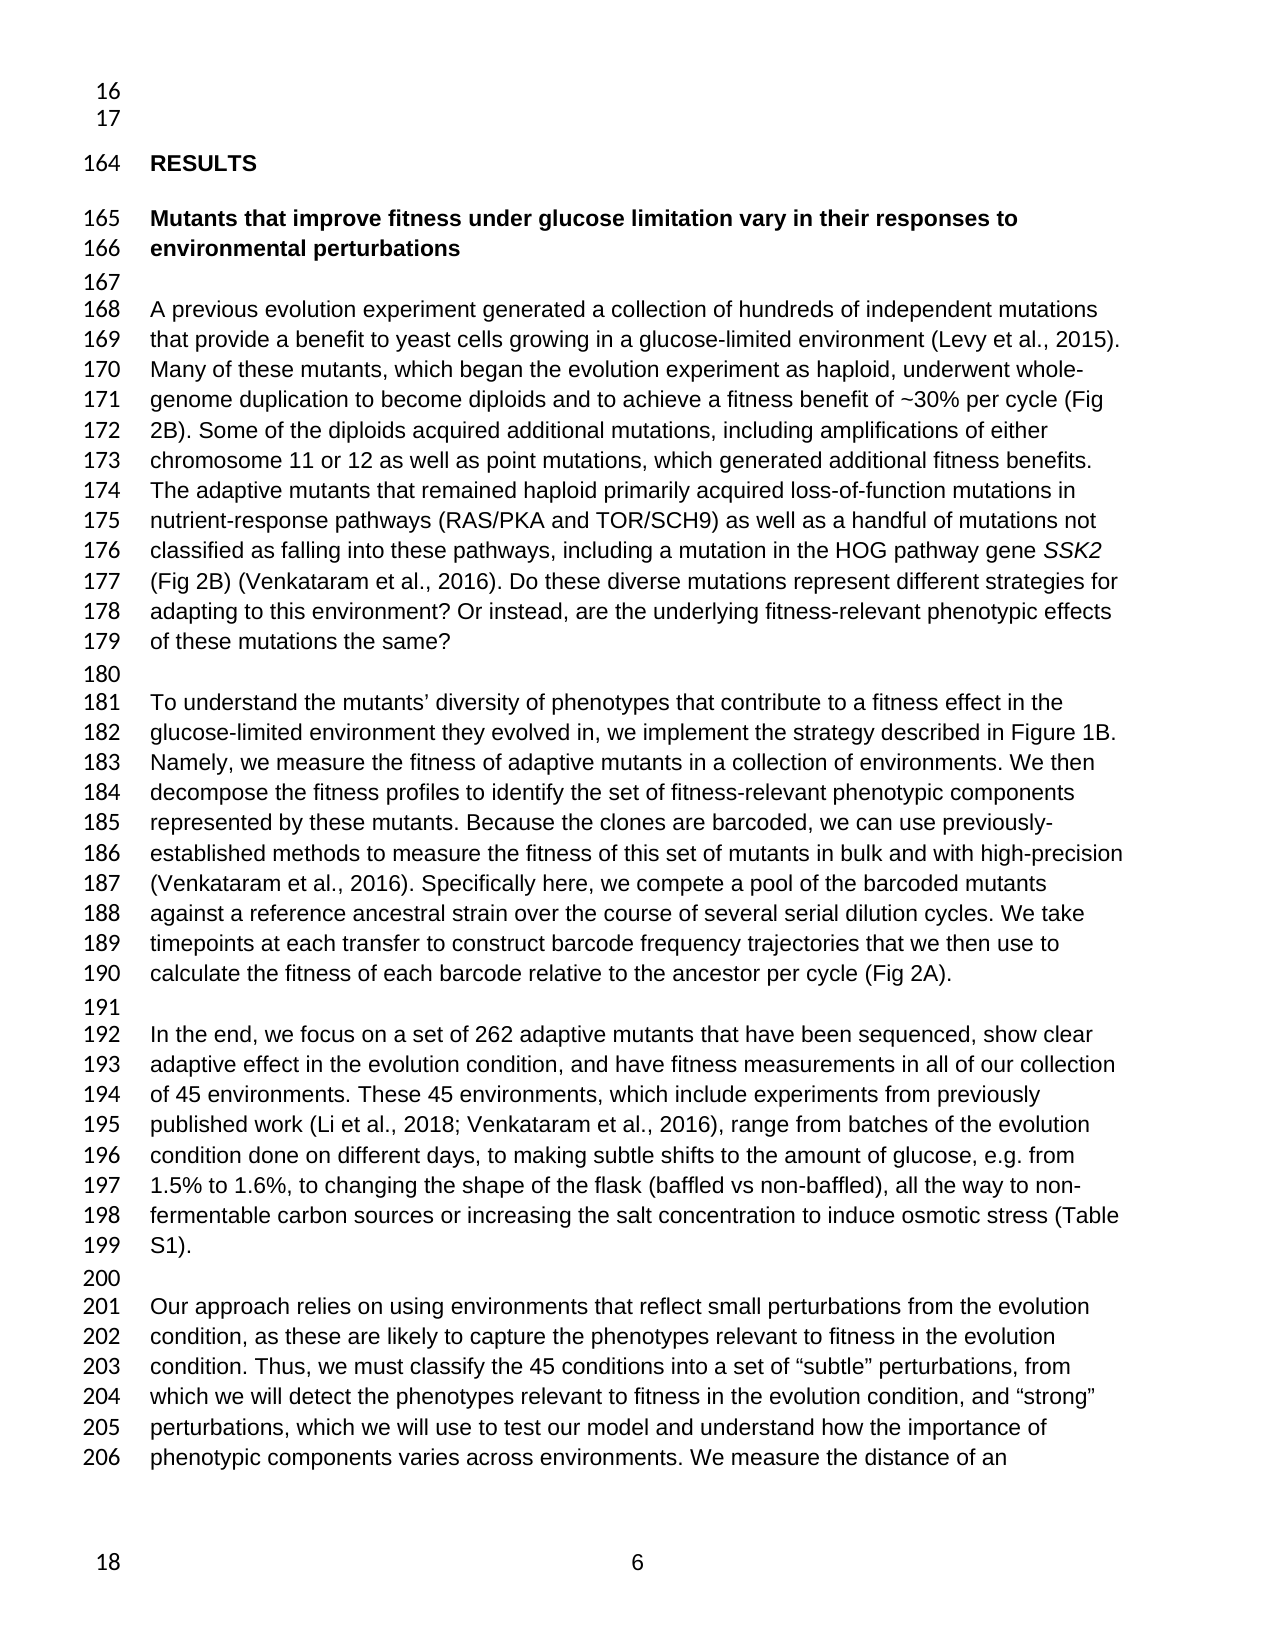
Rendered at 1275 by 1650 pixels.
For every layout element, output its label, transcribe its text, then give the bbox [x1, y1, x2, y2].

text A previous evolution experiment generated a collection of hundreds of independent mutations that provide a benefit to yeast cells growing in a glucose-limited environment (Levy et al., 2015). Many of these mutants, which began the evolution experiment as haploid, underwent whole-genome duplication to become diploids and to achieve a fitness benefit of ~30% per cycle (Fig 2B). Some of the diploids acquired additional mutations, including amplifications of either chromosome 11 or 12 as well as point mutations, which generated additional fitness benefits. The adaptive mutants that remained haploid primarily acquired loss-of-function mutations in nutrient-response pathways (RAS/PKA and TOR/SCH9) as well as a handful of mutations not classified as falling into these pathways, including a mutation in the HOG pathway gene SSK2 (Fig 2B) (Venkataram et al., 2016). Do these diverse mutations represent different strategies for adapting to this environment? Or instead, are the underlying fitness-relevant phenotypic effects of these mutations the same? [150, 296, 1125, 654]
text To understand the mutants’ diversity of phenotypes that contribute to a fitness effect in the glucose-limited environment they evolved in, we implement the strategy described in Figure 1B. Namely, we measure the fitness of adaptive mutants in a collection of environments. We then decompose the fitness profiles to identify the set of fitness-relevant phenotypic components represented by these mutants. Because the clones are barcoded, we can use previously-established methods to measure the fitness of this set of mutants in bulk and with high-precision (Venkataram et al., 2016). Specifically here, we compete a pool of the barcoded mutants against a reference ancestral strain over the course of several serial dilution cycles. We take timepoints at each transfer to construct barcode frequency trajectories that we then use to calculate the fitness of each barcode relative to the ancestor per cycle (Fig 2A). [150, 688, 1125, 987]
text Mutants that improve fitness under glucose limitation vary in their responses to environmental perturbations [150, 205, 1125, 262]
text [150, 1293, 1125, 1470]
text In the end, we focus on a set of 262 adaptive mutants that have been sequenced, show clear adaptive effect in the evolution condition, and have fitness measurements in all of our collection of 45 environments. These 45 environments, which include experiments from previously published work (Li et al., 2018; Venkataram et al., 2016), range from batches of the evolution condition done on different days, to making subtle shifts to the amount of glucose, e.g. from 1.5% to 1.6%, to changing the shape of the flask (baffled vs non-baffled), all the way to non-fermentable carbon sources or increasing the salt concentration to induce osmotic stress (Table S1). [150, 1021, 1125, 1259]
text RESULTS [150, 150, 1125, 176]
